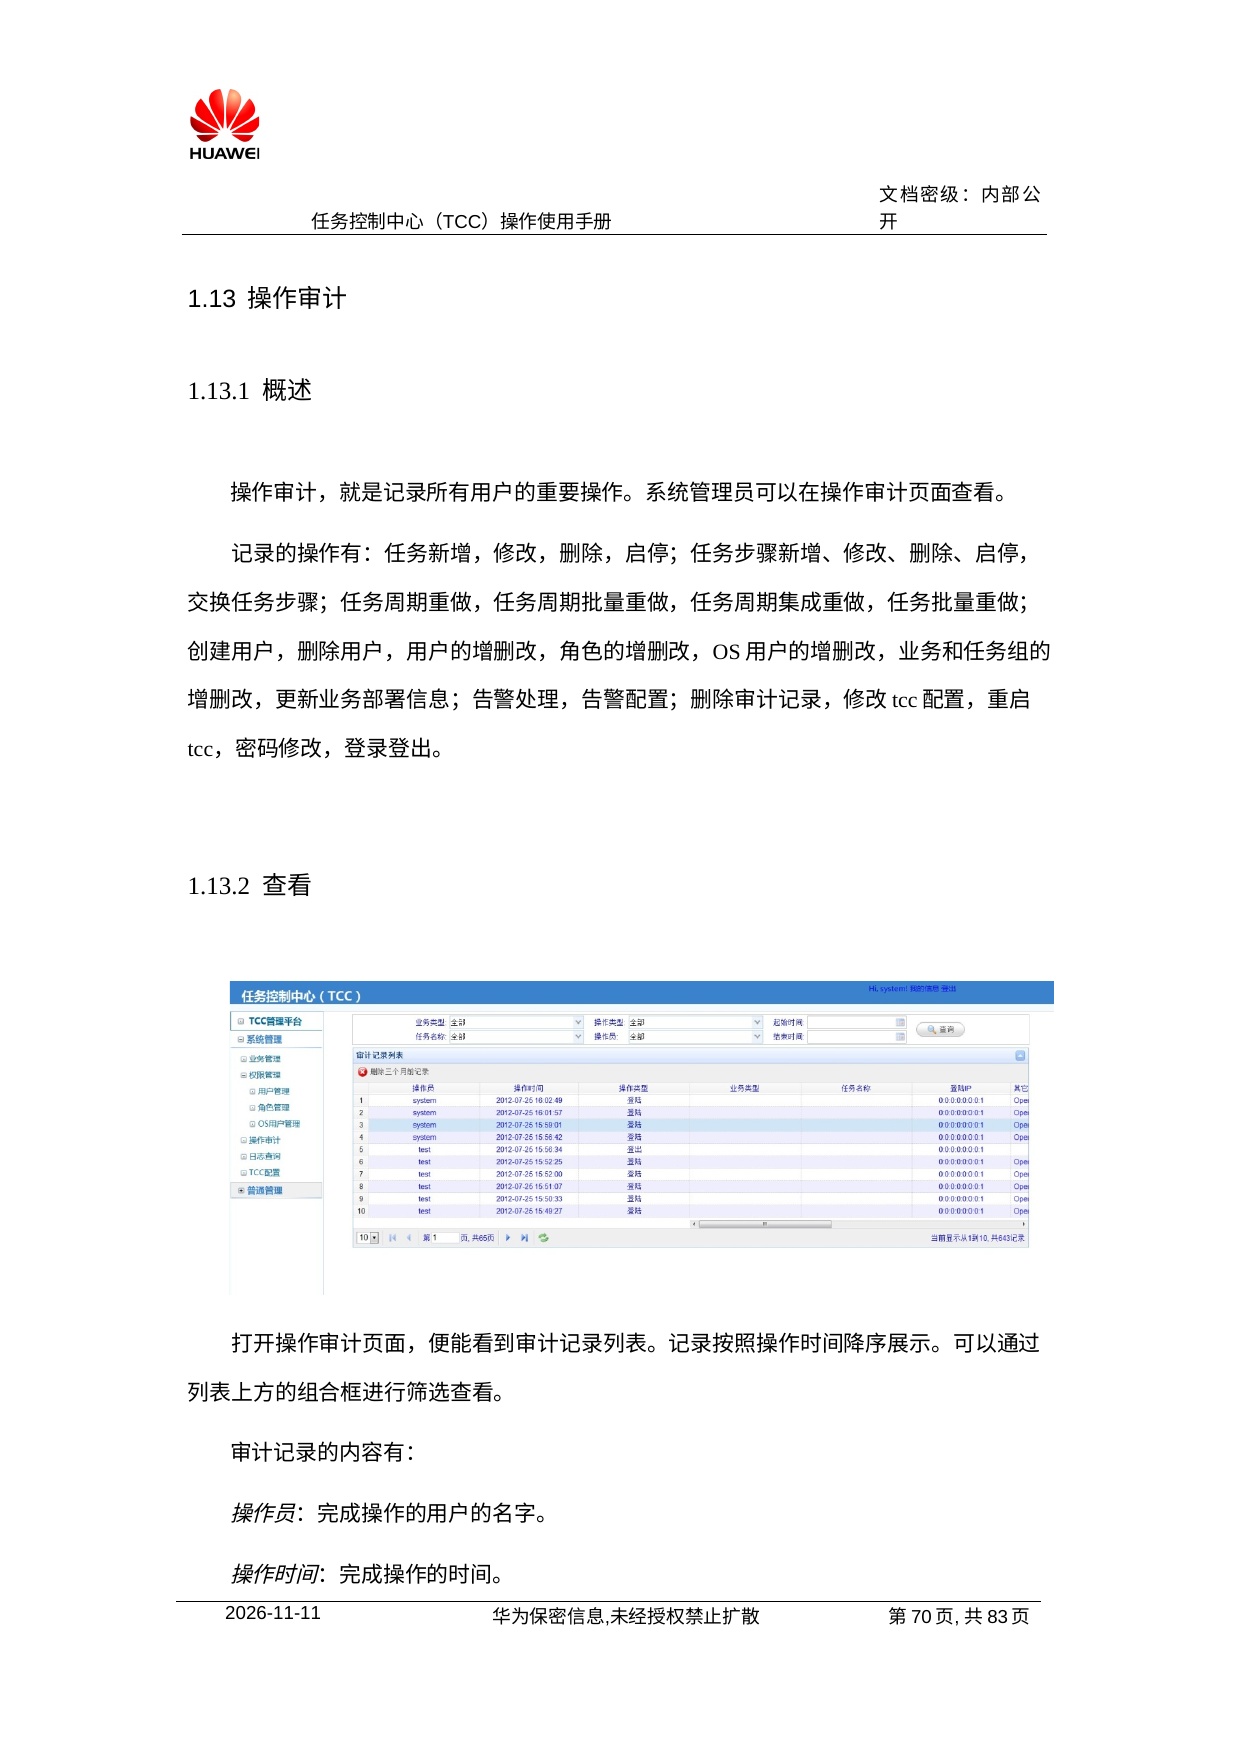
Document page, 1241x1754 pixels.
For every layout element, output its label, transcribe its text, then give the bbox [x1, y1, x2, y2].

picture [229, 981, 1054, 1295]
subtitle 操作审计 [187, 264, 1053, 329]
subtitle 查看 [187, 851, 1053, 916]
list 记录的操作有：任务新增，修改，删除，启停；任务步骤新增、修改、删除、启停，交换任务步骤；任务周期重做，任务周期批量重做，任务周期集成重做，任务批量重做；创建用户，删除用户，用户的增删改，角色的增删改，OS用户的增删改，业务和任务组的增删改，更新业务部署信息；告警处理，告警配置；删除审计记录，修改tcc配置，重启tcc，密码修改，登录登出。 [187, 536, 1053, 763]
subtitle 概述 [187, 356, 1053, 421]
list 审计记录的内容有： [230, 1435, 1053, 1467]
list 操作时间：完成操作的时间。 [230, 1557, 1053, 1589]
list 打开操作审计页面，便能看到审计记录列表。记录按照操作时间降序展示。可以通过列表上方的组合框进行筛选查看。 [187, 1325, 1053, 1407]
picture [190, 89, 260, 159]
list 操作审计，就是记录所有用户的重要操作。系统管理员可以在操作审计页面查看。 [230, 475, 1053, 507]
list 操作员：完成操作的用户的名字。 [230, 1496, 1053, 1528]
